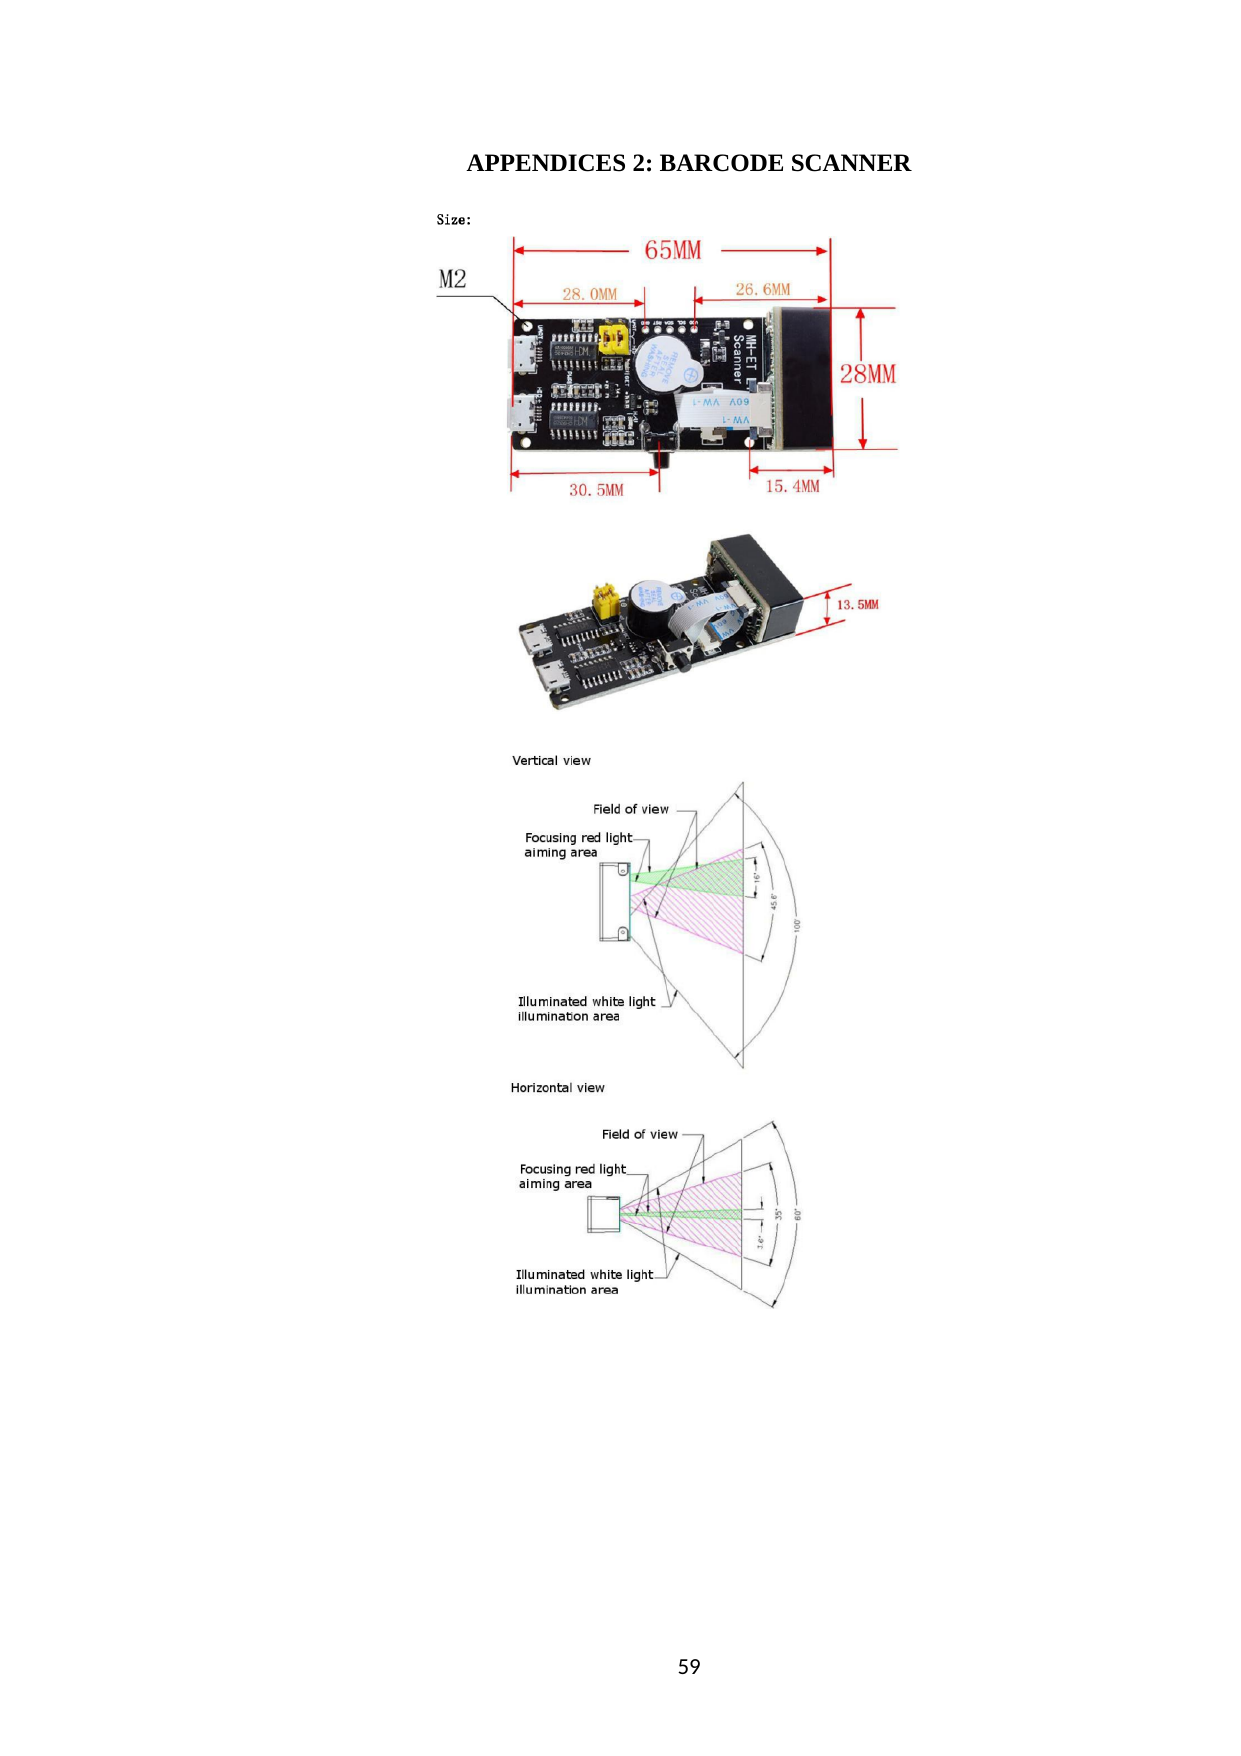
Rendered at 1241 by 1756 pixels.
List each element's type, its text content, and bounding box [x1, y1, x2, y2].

picture [425, 195, 953, 714]
picture [500, 732, 856, 1340]
text APPENDICES 2: BARCODE SCANNER [175, 148, 1203, 176]
